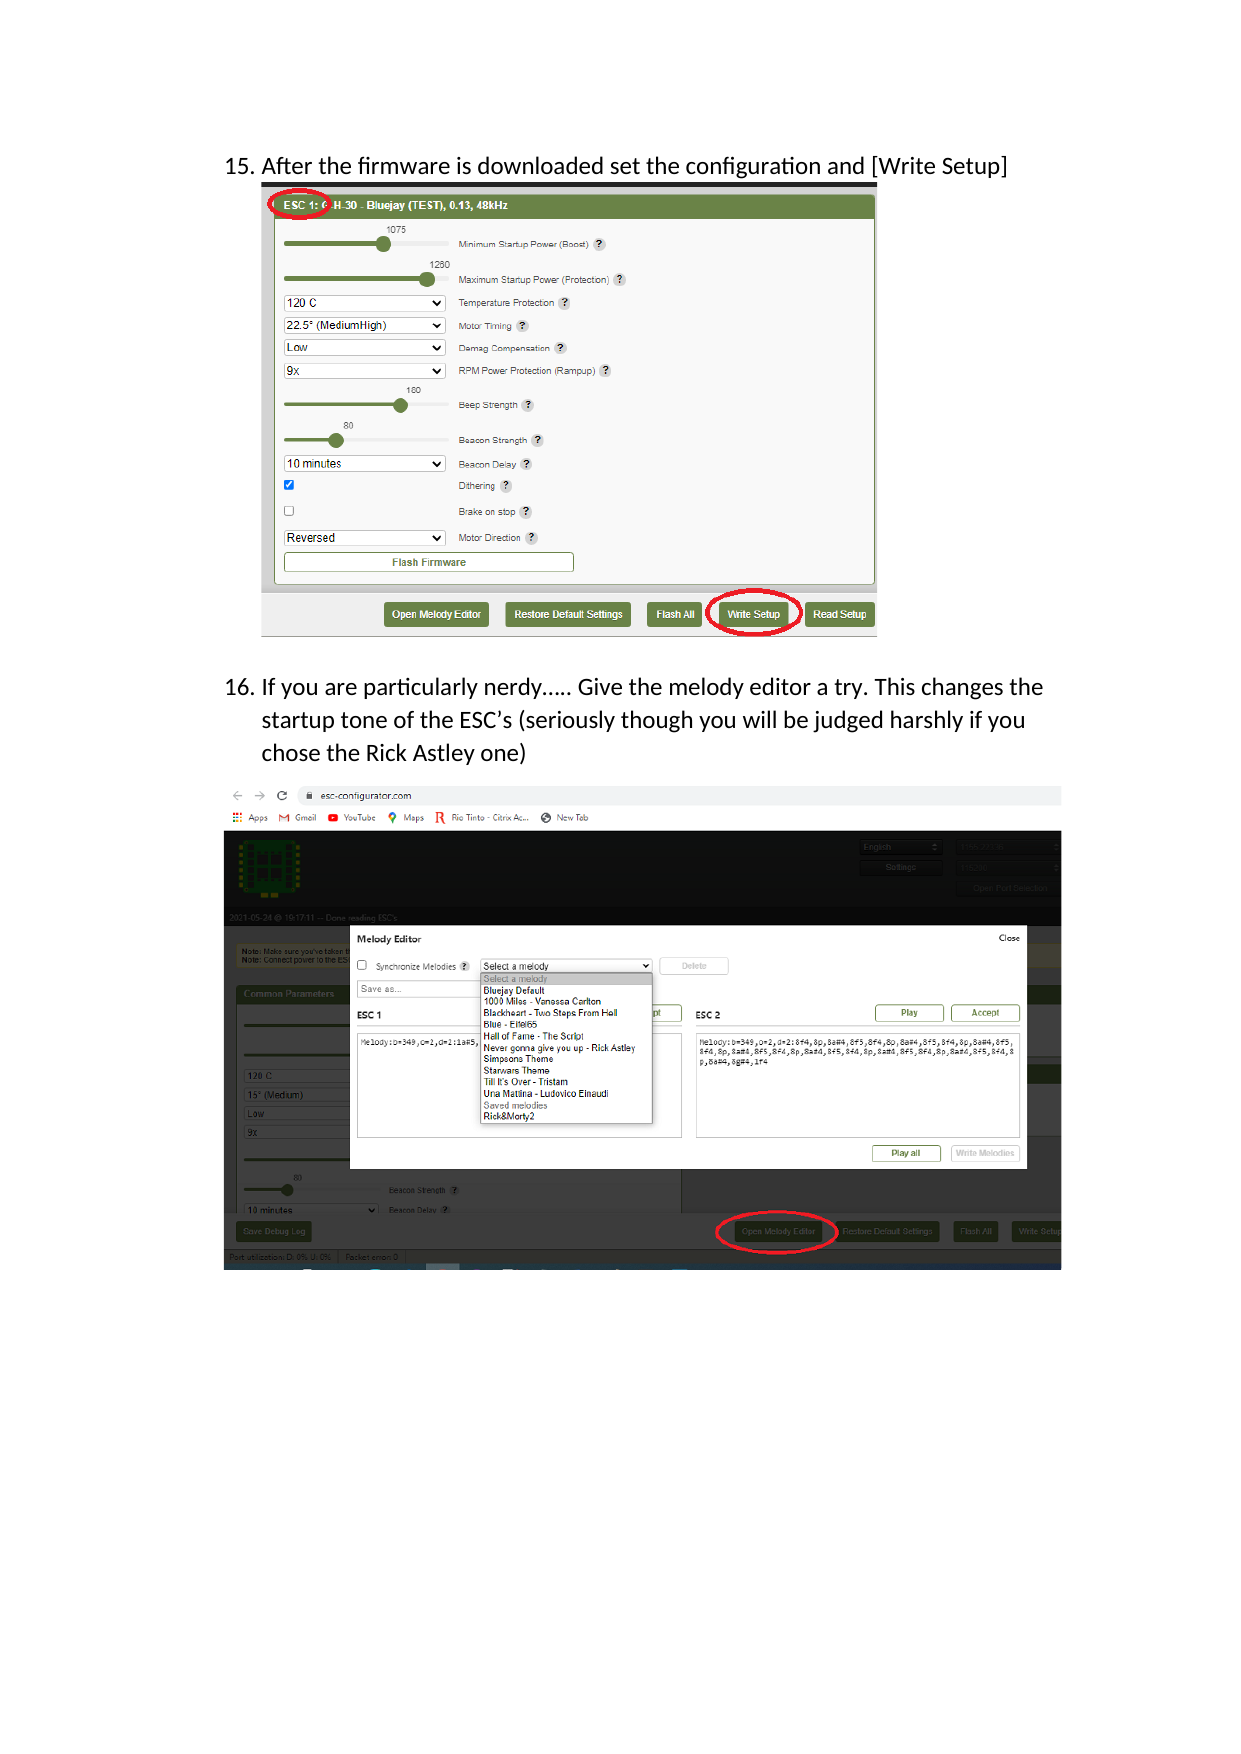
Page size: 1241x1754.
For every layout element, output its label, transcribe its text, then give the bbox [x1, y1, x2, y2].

picture [261, 182, 878, 637]
picture [223, 786, 1062, 1270]
list If you are particularly nerdy….. Give the melody editor a try. This changes the startup tone of the ESC’s (seriously though you will be judged harshly if you chose the Rick Astley one) [224, 671, 1090, 768]
list After the firmware is downloaded set the configuration and [Write Setup] [224, 150, 1090, 181]
